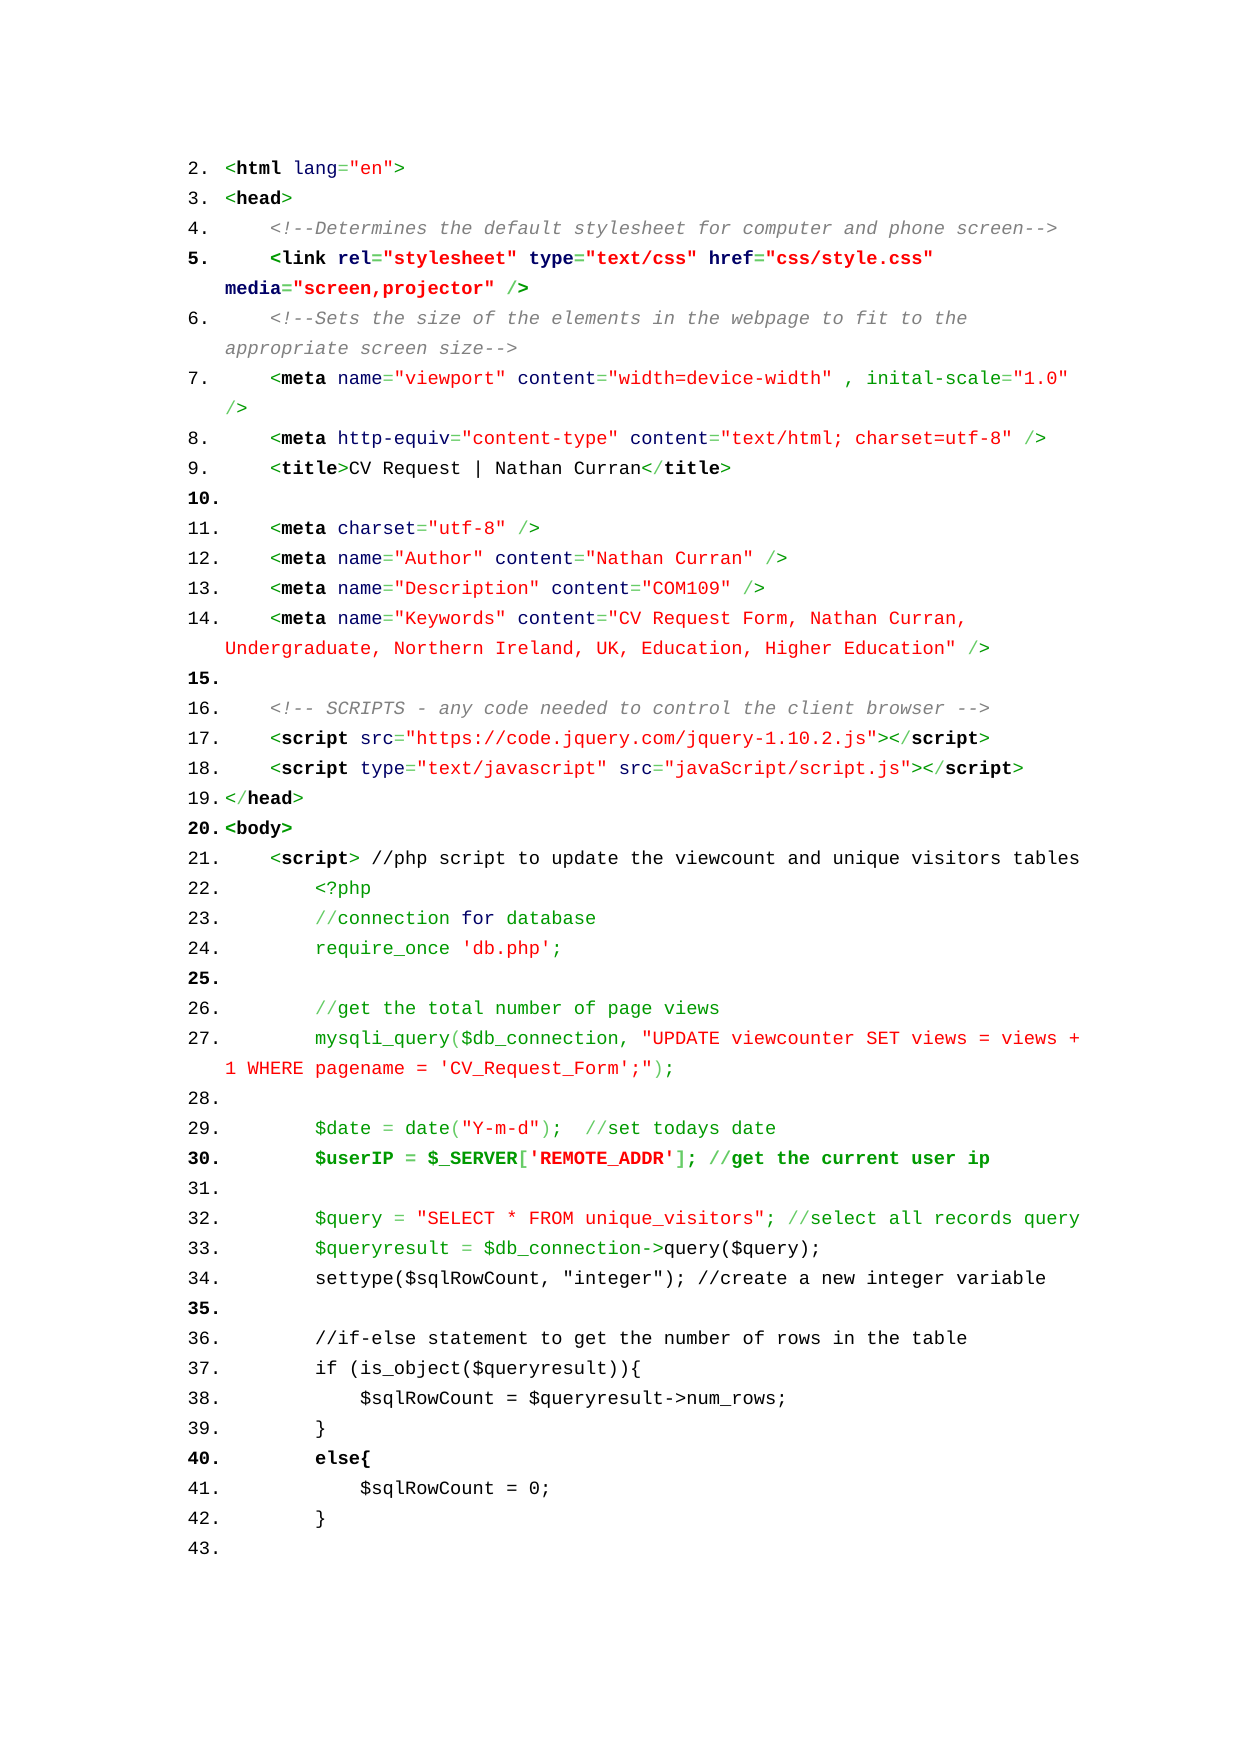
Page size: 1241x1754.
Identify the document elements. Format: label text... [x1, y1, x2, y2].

list <meta charset="utf-8" /> [187, 510, 1090, 540]
list <!-- SCRIPTS - any code needed to control the client browser --> [187, 690, 1090, 720]
list $sqlRowCount = $queryresult->num_rows; [187, 1380, 1090, 1410]
list } [187, 1410, 1090, 1440]
list //if-else statement to get the number of rows in the table [187, 1320, 1090, 1350]
list <meta name="viewport" content="width=device-width" , inital-scale="1.0" /> [187, 360, 1090, 420]
list $queryresult = $db_connection->query($query); [187, 1230, 1090, 1260]
list //connection for database [187, 900, 1090, 930]
list } [187, 1500, 1090, 1530]
list <!--Determines the default stylesheet for computer and phone screen--> [187, 210, 1090, 240]
list $sqlRowCount = 0; [187, 1470, 1090, 1500]
list <meta http-equiv="content-type" content="text/html; charset=utf-8" /> [187, 420, 1090, 450]
list <script src="https://code.jquery.com/jquery-1.10.2.js"></script> [187, 720, 1090, 750]
list <meta name="Author" content="Nathan Curran" /> [187, 540, 1090, 570]
list $userIP = $_SERVER['REMOTE_ADDR']; //get the current user ip [187, 1140, 1090, 1170]
list <meta name="Description" content="COM109" /> [187, 570, 1090, 600]
list <body> [187, 810, 1090, 840]
list <script> //php script to update the viewcount and unique visitors tables [187, 840, 1090, 870]
list </head> [187, 780, 1090, 810]
list else{ [187, 1440, 1090, 1470]
list $query = "SELECT * FROM unique_visitors"; //select all records query [187, 1200, 1090, 1230]
list <meta name="Keywords" content="CV Request Form, Nathan Curran, Undergraduate, Northern Ireland, UK, Education, Higher Education" /> [187, 600, 1090, 660]
list $date = date("Y-m-d"); //set todays date [187, 1110, 1090, 1140]
list <html lang="en"> [187, 150, 1090, 180]
list mysqli_query($db_connection, "UPDATE viewcounter SET views = views + 1 WHERE pagename = 'CV_Request_Form';"); [187, 1020, 1090, 1080]
list <link rel="stylesheet" type="text/css" href="css/style.css" media="screen,projector" /> [187, 240, 1090, 300]
list require_once 'db.php'; [187, 930, 1090, 960]
list <!--Sets the size of the elements in the webpage to fit to the appropriate screen size--> [187, 300, 1090, 360]
list settype($sqlRowCount, "integer"); //create a new integer variable [187, 1260, 1090, 1290]
list <?php [187, 870, 1090, 900]
list <script type="text/javascript" src="javaScript/script.js"></script> [187, 750, 1090, 780]
list //get the total number of page views [187, 990, 1090, 1020]
list <head> [187, 180, 1090, 210]
list <title>CV Request | Nathan Curran</title> [187, 450, 1090, 480]
list if (is_object($queryresult)){ [187, 1350, 1090, 1380]
